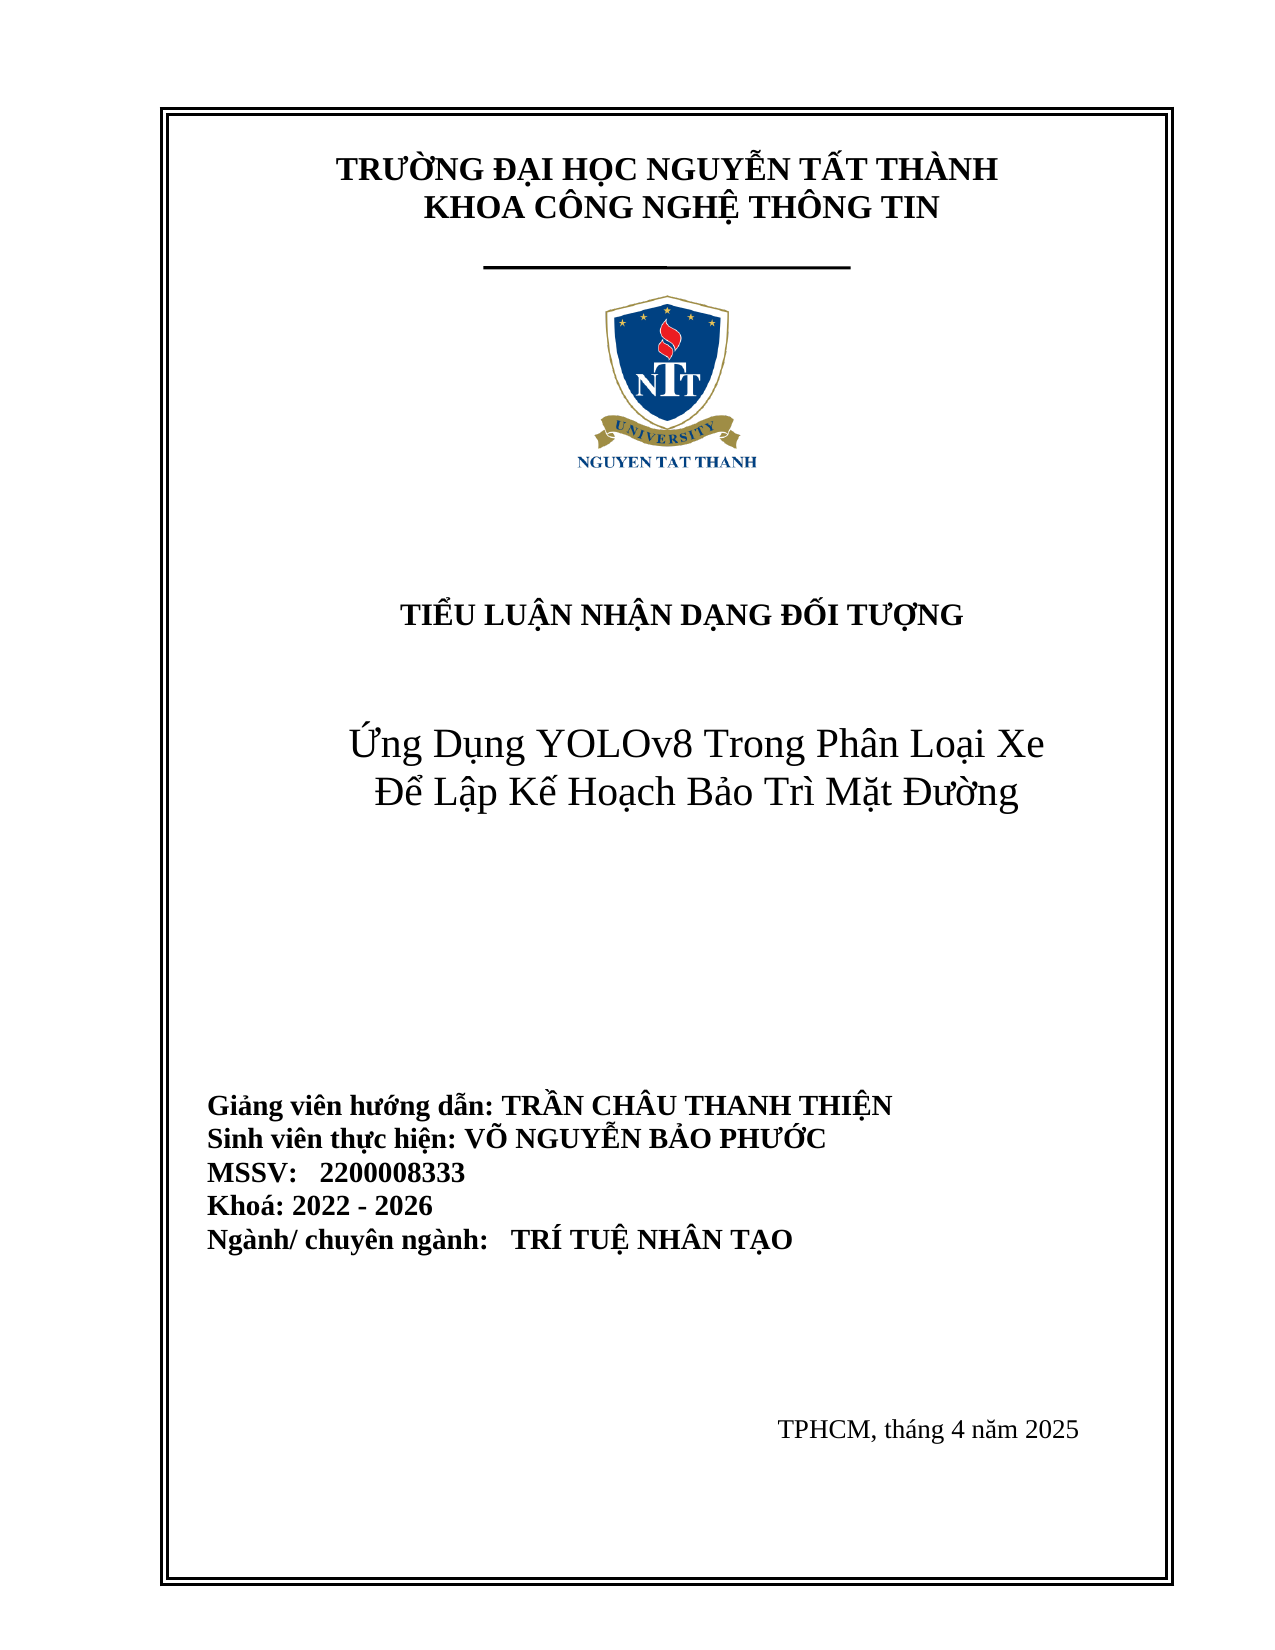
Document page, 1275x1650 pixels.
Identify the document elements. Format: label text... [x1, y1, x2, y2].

text Ứng Dụng YOLOv8 Trong Phân Loại Xe [177, 719, 1157, 767]
text Giảng viên hướng dẫn: TRẦN CHÂU THANH THIỆN [177, 1088, 1157, 1121]
text TPHCM, tháng 4 năm 2025 [777, 1413, 1157, 1445]
text TRƯỜNG ĐẠI HỌC NGUYỄN TẤT THÀNH [177, 149, 1157, 188]
text Sinh viên thực hiện: VÕ NGUYỄN BẢO PHƯỚC [177, 1121, 1157, 1155]
text KHOA CÔNG NGHỆ THÔNG TIN [177, 188, 1157, 226]
text MSSV: 2200008333 [177, 1155, 1157, 1188]
text Để Lập Kế Hoạch Bảo Trì Mặt Đường [177, 767, 1157, 814]
text Ngành/ chuyên ngành: TRÍ TUỆ NHÂN TẠO [177, 1222, 1157, 1255]
text Khoá: 2022 - 2026 [177, 1188, 1157, 1222]
text TIỂU LUẬN NHẬN DẠNG ĐỐI TƯỢNG [177, 597, 1157, 632]
picture [577, 295, 757, 468]
